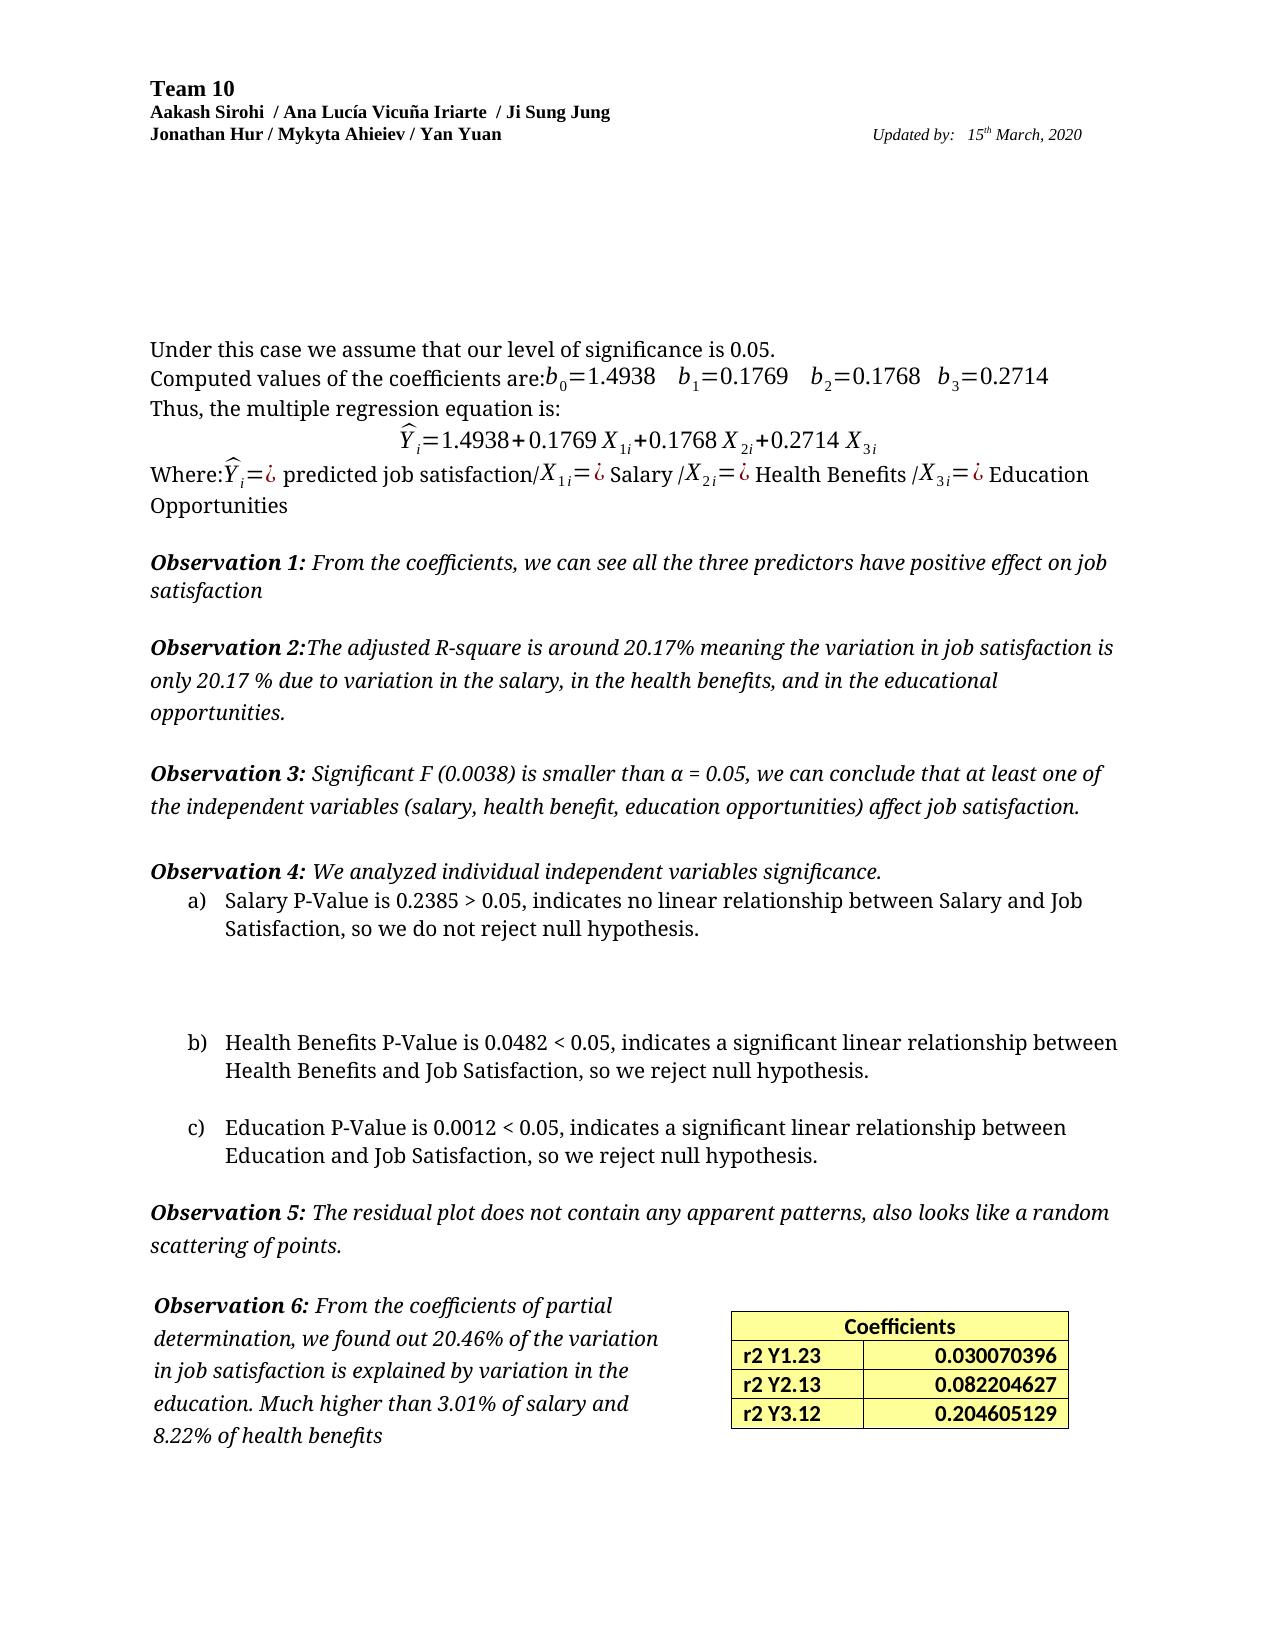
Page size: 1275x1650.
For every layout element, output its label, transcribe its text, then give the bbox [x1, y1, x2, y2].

text Under this case we assume that our level of significance is 0.05. [150, 335, 1125, 363]
text Computed values of the coefficients are: [150, 363, 1125, 394]
text Observation 5: The residual plot does not contain any apparent patterns, also looks like a random scattering of points. [150, 1198, 1125, 1259]
list Education P-Value is 0.0012 < 0.05, indicates a significant linear relationship between Education and Job Satisfaction, so we reject null hypothesis. [187, 1113, 1125, 1170]
text Observation 1: From the coefficients, we can see all the three predictors have positive effect on job satisfaction [150, 548, 1125, 605]
list Health Benefits P-Value is 0.0482 < 0.05, indicates a significant linear relationship between Health Benefits and Job Satisfaction, so we reject null hypothesis. [187, 1028, 1125, 1085]
text Observation 3: Significant F (0.0038) is smaller than α = 0.05, we can conclude that at least one of the independent variables (salary, health benefit, education opportunities) affect job satisfaction. [150, 759, 1125, 821]
table_cell r2 Y2.13 [732, 1370, 863, 1398]
text Observation 2:The adjusted R-square is around 20.17% meaning the variation in job satisfaction is only 20.17 % due to variation in the salary, in the health benefits, and in the educational opportunities. [150, 633, 1125, 727]
text Where: predicted job satisfaction/ Salary / Health Benefits / Education Opportunities [150, 457, 1125, 519]
table_cell r2 Y3.12 [732, 1399, 863, 1427]
text Observation 4: We analyzed individual independent variables significance. [150, 857, 1125, 886]
table_cell r2 Y1.23 [732, 1341, 863, 1369]
list Salary P-Value is 0.2385 > 0.05, indicates no linear relationship between Salary and Job Satisfaction, so we do not reject null hypothesis. [187, 886, 1125, 943]
table_header Coefficients [732, 1312, 1068, 1340]
text Thus, the multiple regression equation is: [150, 394, 1125, 423]
table_cell 0.082204627 [864, 1370, 1068, 1398]
table_cell 0.030070396 [864, 1341, 1068, 1369]
table_cell 0.204605129 [864, 1399, 1068, 1427]
